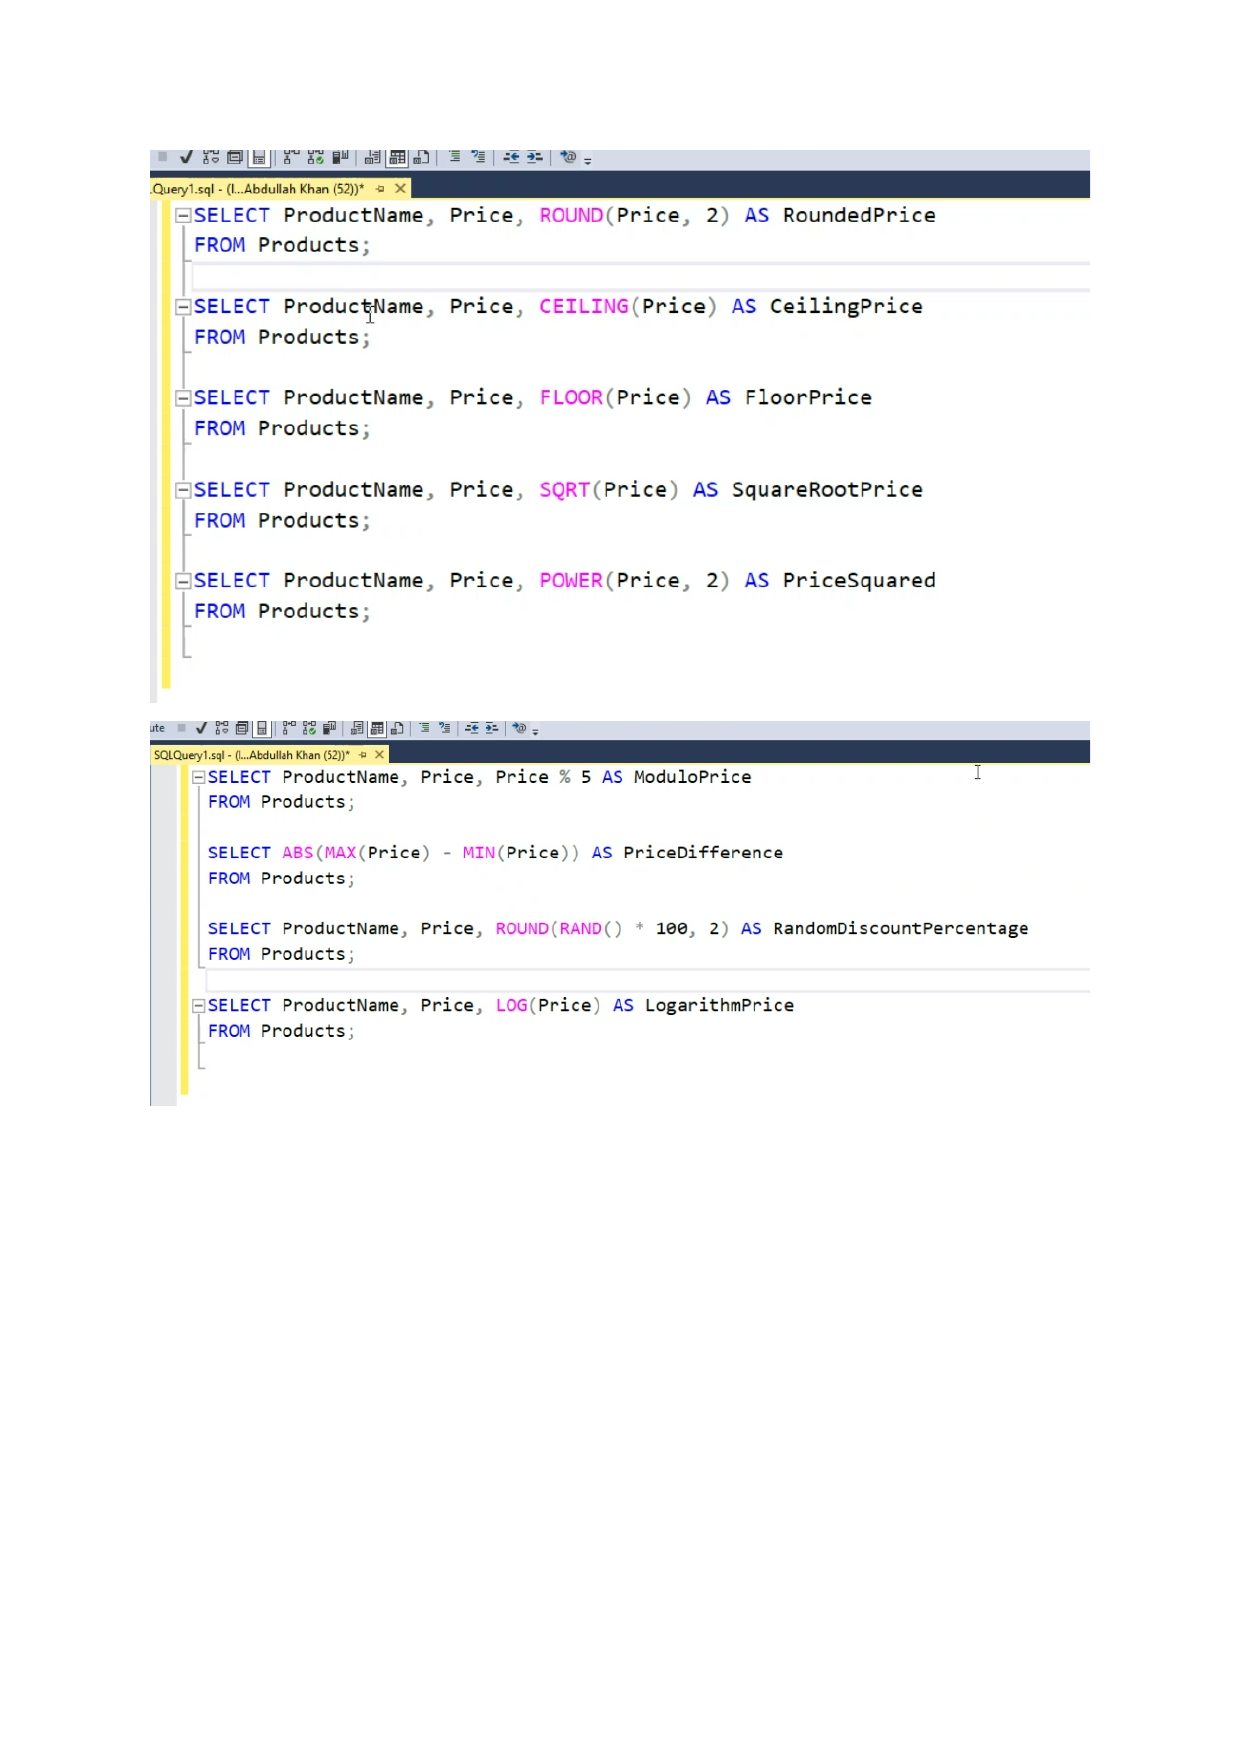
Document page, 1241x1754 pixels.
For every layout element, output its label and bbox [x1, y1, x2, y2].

picture [150, 721, 1091, 1106]
picture [150, 150, 1091, 703]
